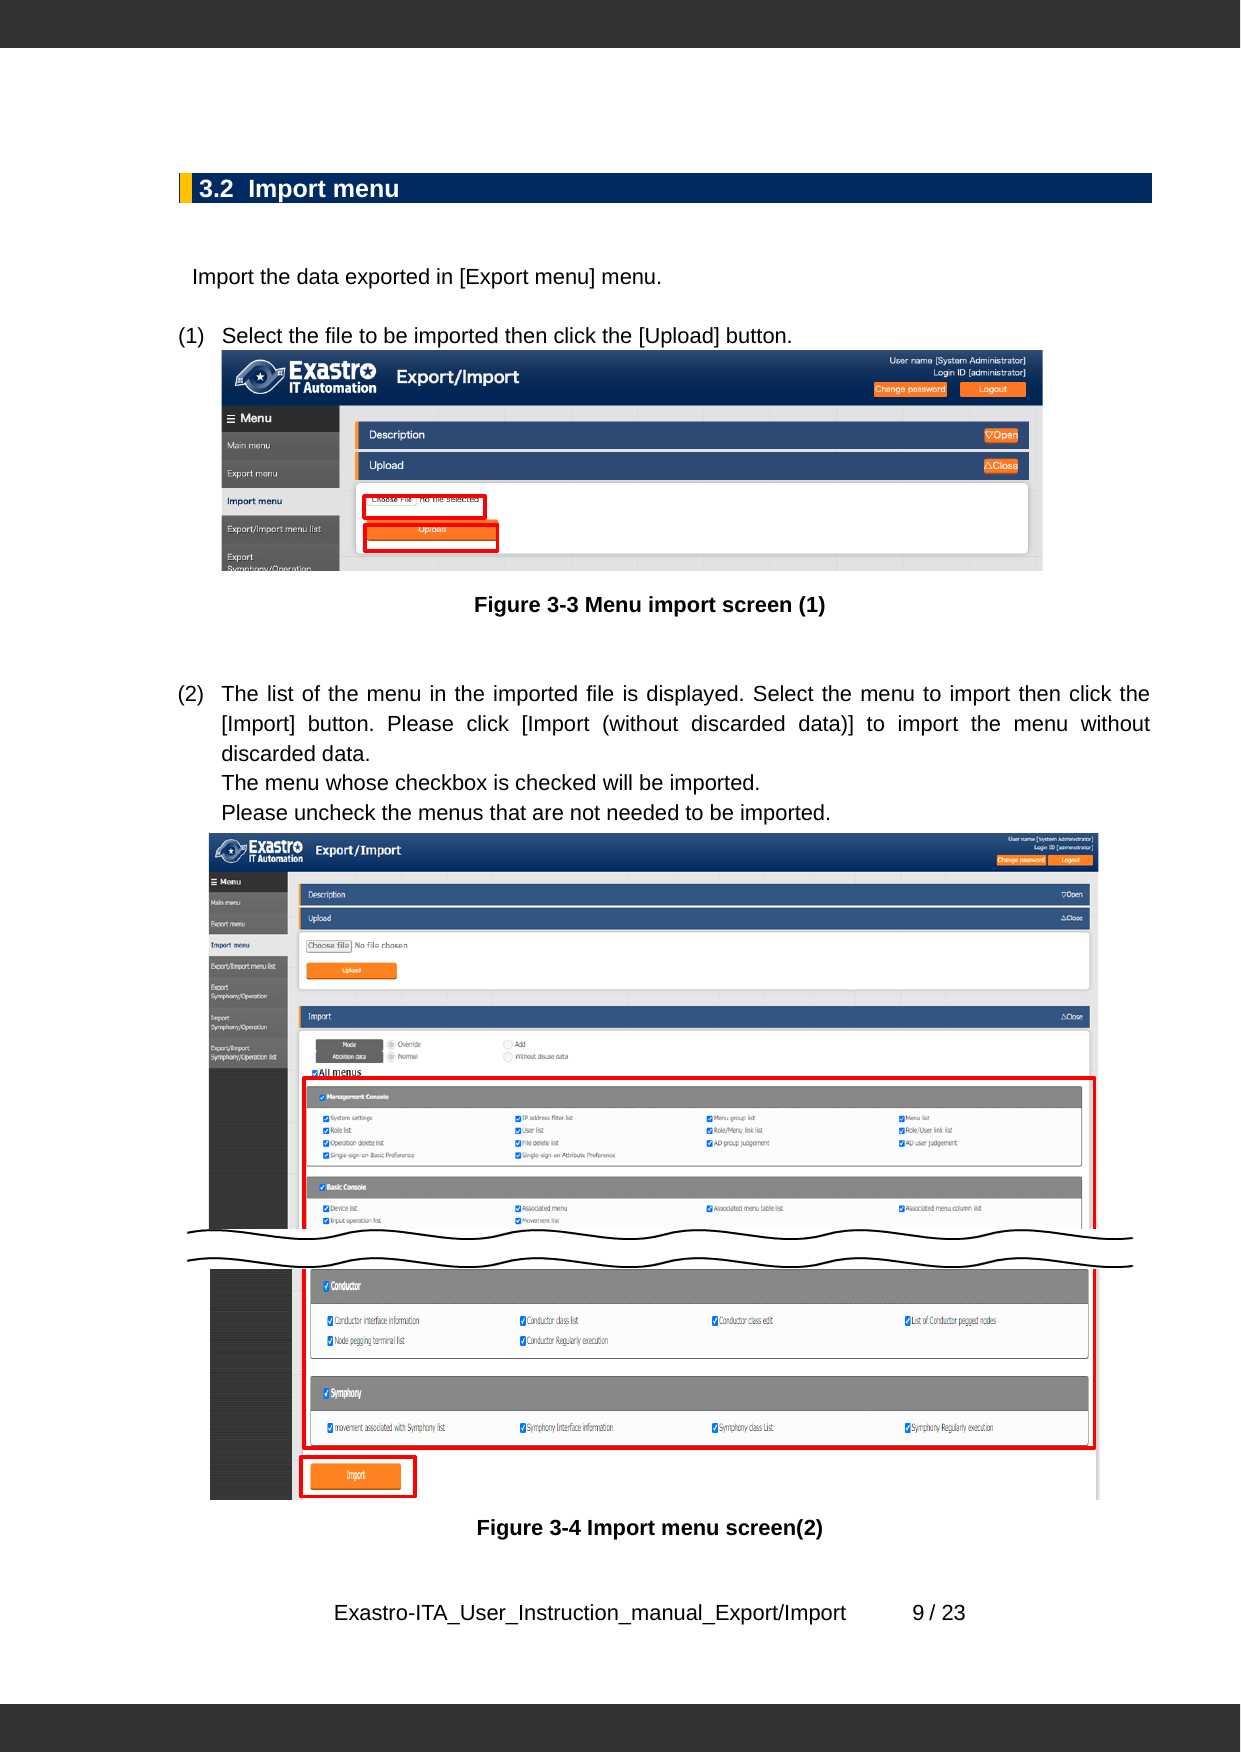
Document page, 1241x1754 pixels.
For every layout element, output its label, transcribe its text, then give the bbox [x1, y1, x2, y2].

picture [147, 833, 1174, 1500]
text Figure 3-3 Menu import screen (1) [148, 589, 1152, 619]
list The list of the menu in the imported file is displayed. Select the menu to import then click the [Import] button. Please click [Import (without discarded data)] to import the menu without discarded data. [177, 678, 1152, 768]
list Import the data exported in [Export menu] menu. [192, 261, 1152, 291]
picture [0, 1704, 1241, 1752]
text Figure 3-4 Import menu screen(2) [148, 1513, 1152, 1542]
picture [221, 350, 1043, 571]
picture [0, 0, 1241, 48]
subtitle Import menu [192, 173, 1152, 203]
list The menu whose checkbox is checked will be imported. Please uncheck the menus that are not needed to be imported. [221, 768, 1152, 827]
